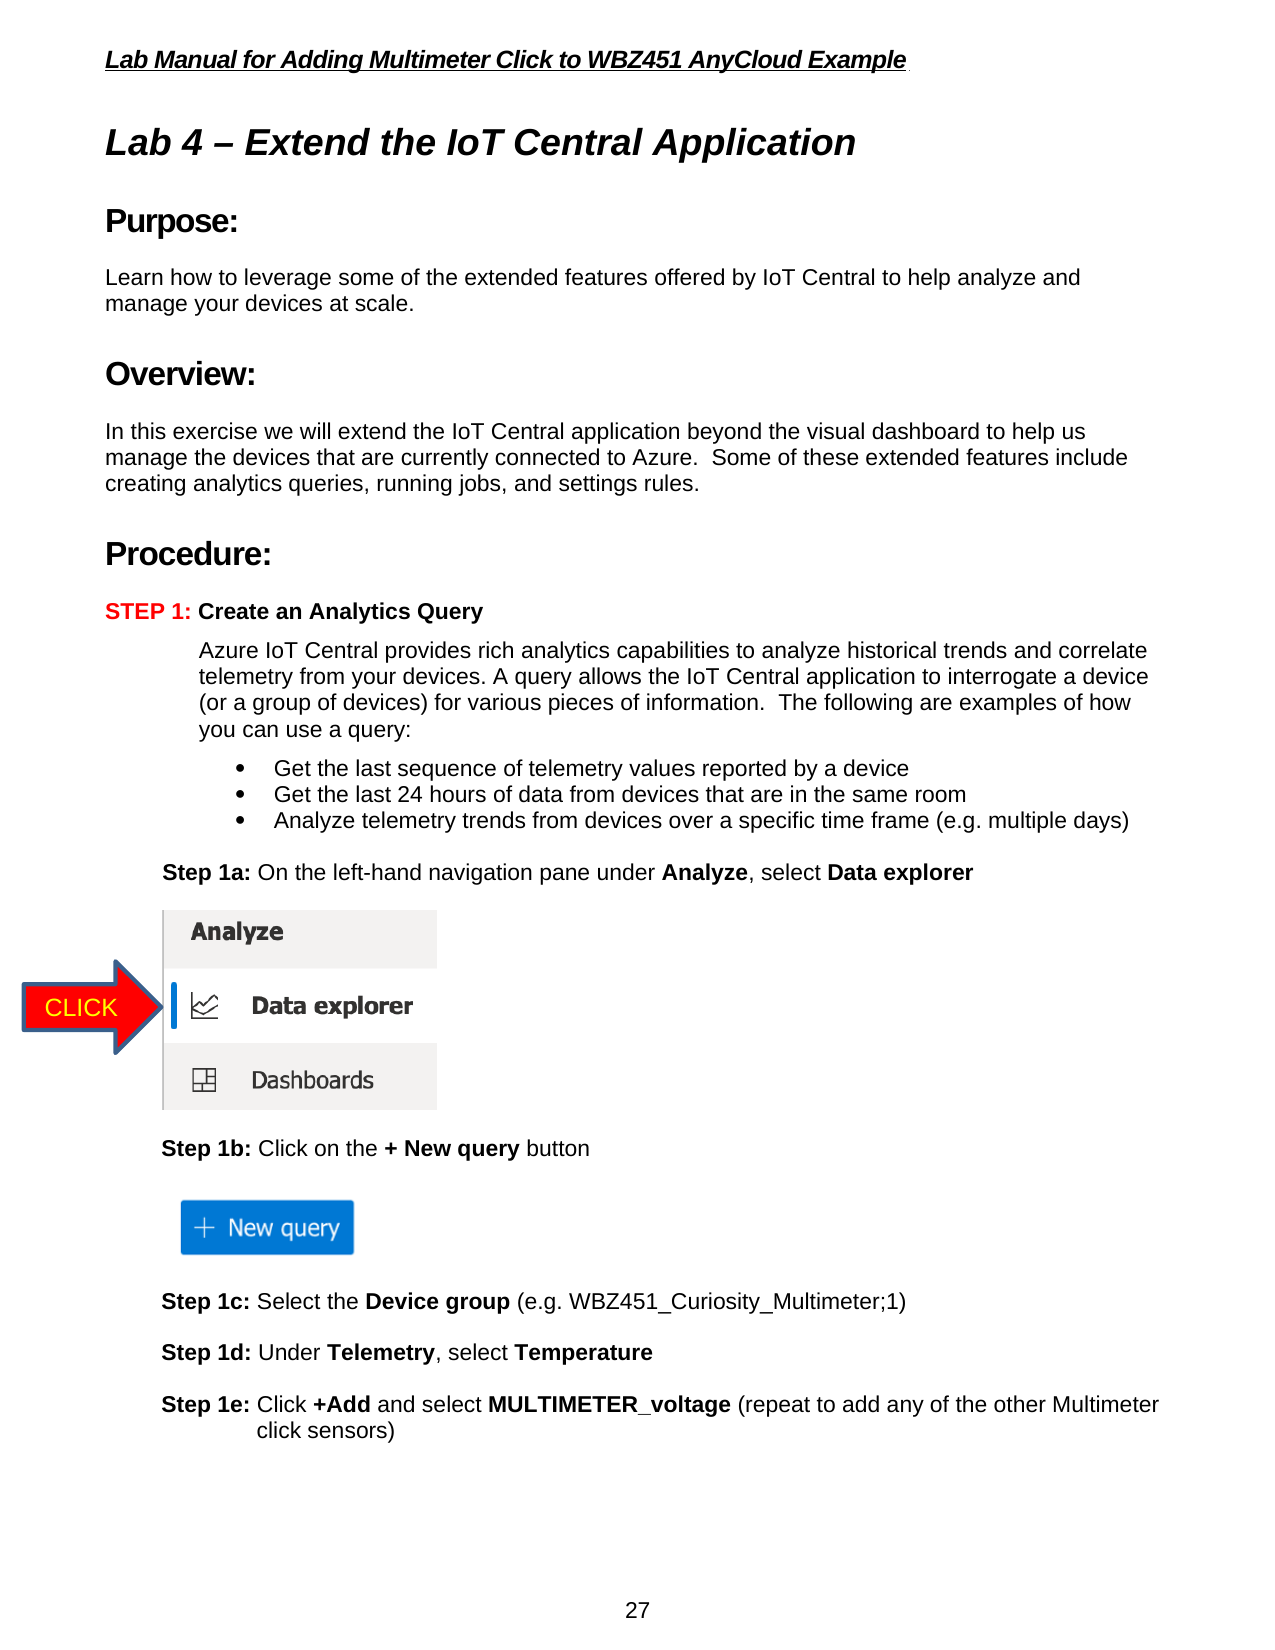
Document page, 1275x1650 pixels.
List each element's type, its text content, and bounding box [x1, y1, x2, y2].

text STEP 1: Create an Analytics Query [105, 598, 1170, 624]
text Step 1d: Under Telemetry, select Temperature [161, 1339, 1170, 1366]
list Get the last sequence of telemetry values reported by a device [236, 754, 1170, 781]
text Step 1e: Click +Add and select MULTIMETER_voltage (repeat to add any of the other Multimeter click sensors) [161, 1391, 1170, 1443]
text Overview: [105, 354, 421, 393]
text Azure IoT Central provides rich analytics capabilities to analyze historical trends and correlate telemetry from your devices. A query allows the IoT Central application to interrogate a device (or a group of devices) for various pieces of information. The following are examples of how you can use a query: [199, 637, 1170, 742]
text Purpose: [105, 201, 1166, 239]
text Step 1a: On the left-hand navigation pane under Analyze, select Data explorer [162, 858, 1170, 885]
subtitle Lab 4 – Extend the IoT Central Application [105, 120, 1170, 163]
text Learn how to leverage some of the extended features offered by IoT Central to help analyze and manage your devices at scale. [105, 264, 1170, 317]
list Get the last 24 hours of data from devices that are in the same room [236, 781, 1170, 807]
text Step 1b: Click on the + New query button [161, 1134, 1170, 1161]
list Analyze telemetry trends from devices over a specific time frame (e.g. multiple days) [236, 807, 1170, 833]
text Step 1c: Select the Device group (e.g. WBZ451_Curiosity_Multimeter;1) [161, 1288, 1170, 1314]
text Procedure: [105, 534, 1170, 573]
picture [162, 910, 437, 1110]
text In this exercise we will extend the IoT Central application beyond the visual dashboard to help us manage the devices that are currently connected to Azure. Some of these extended features include creating analytics queries, running jobs, and settings rules. [105, 418, 1170, 497]
picture [161, 1185, 366, 1263]
